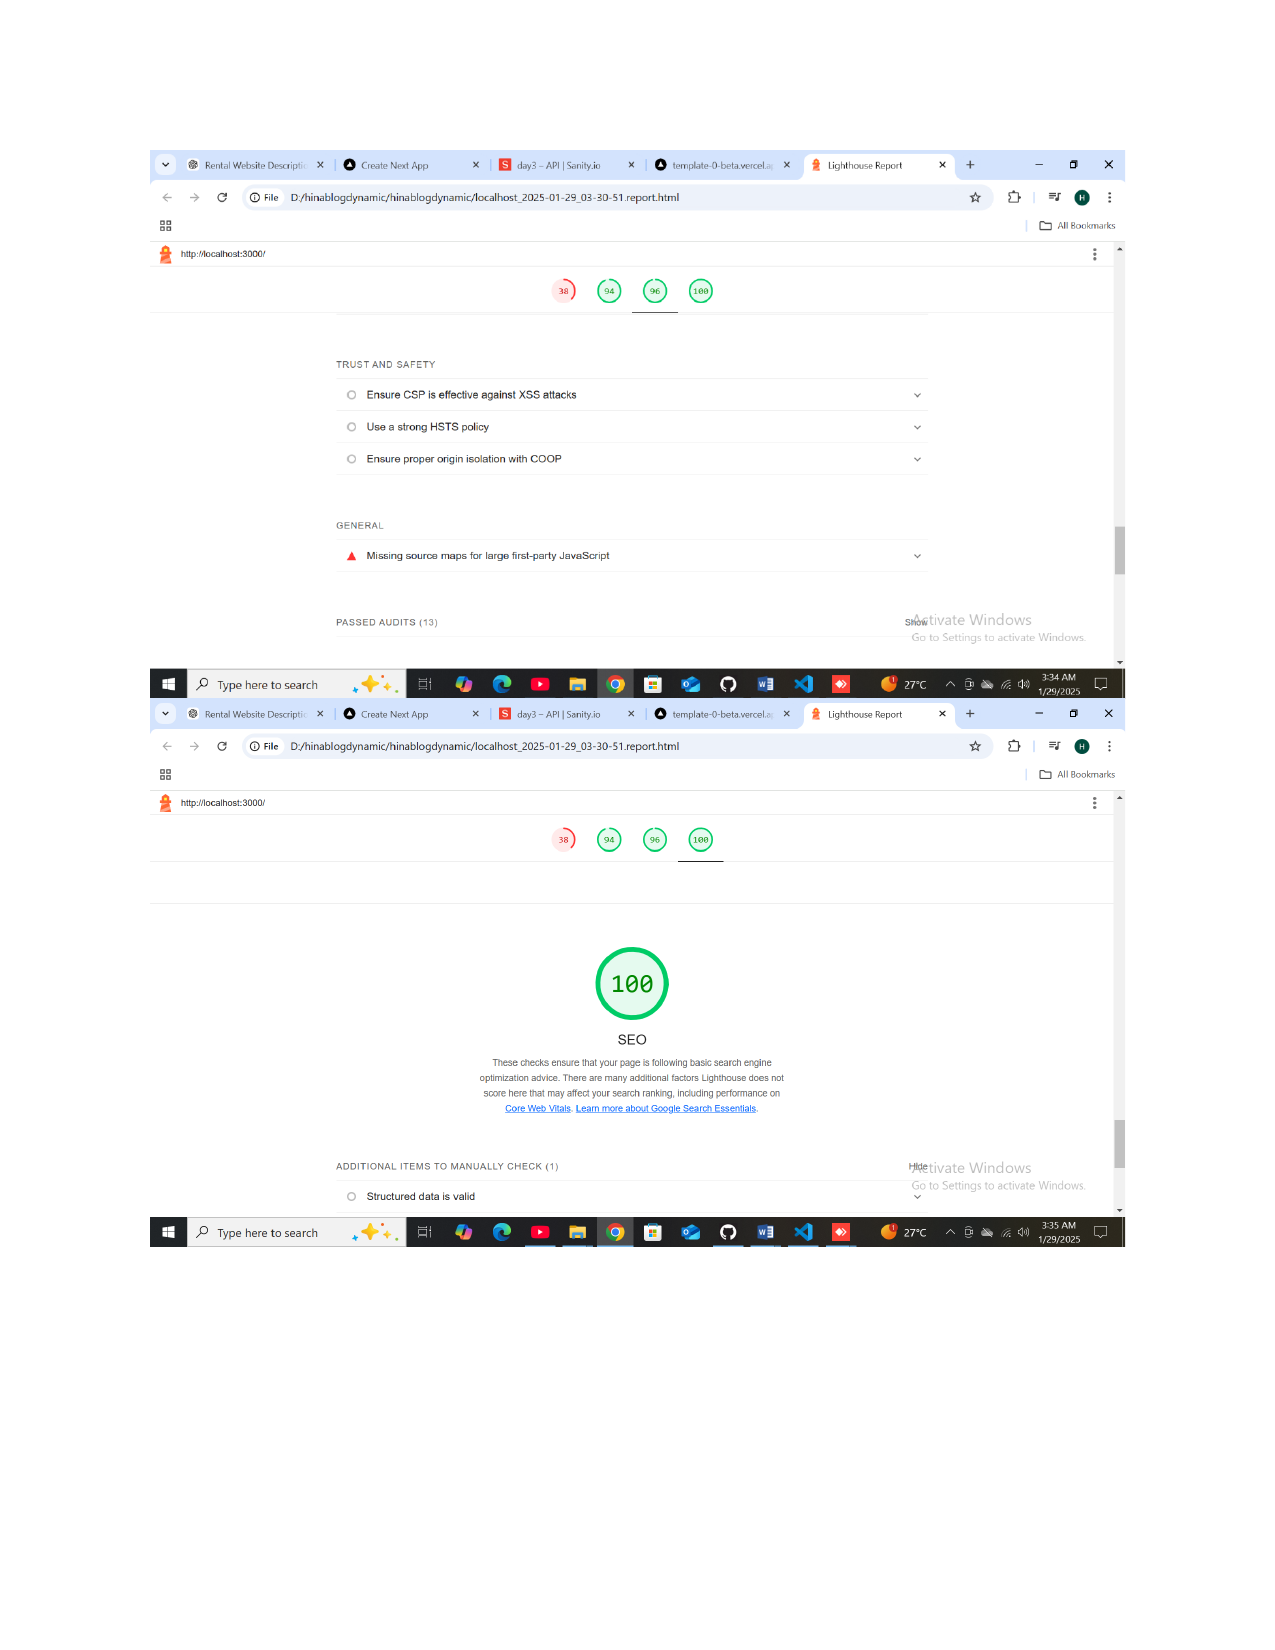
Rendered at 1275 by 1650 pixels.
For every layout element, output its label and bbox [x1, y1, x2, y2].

picture [150, 150, 1125, 1247]
